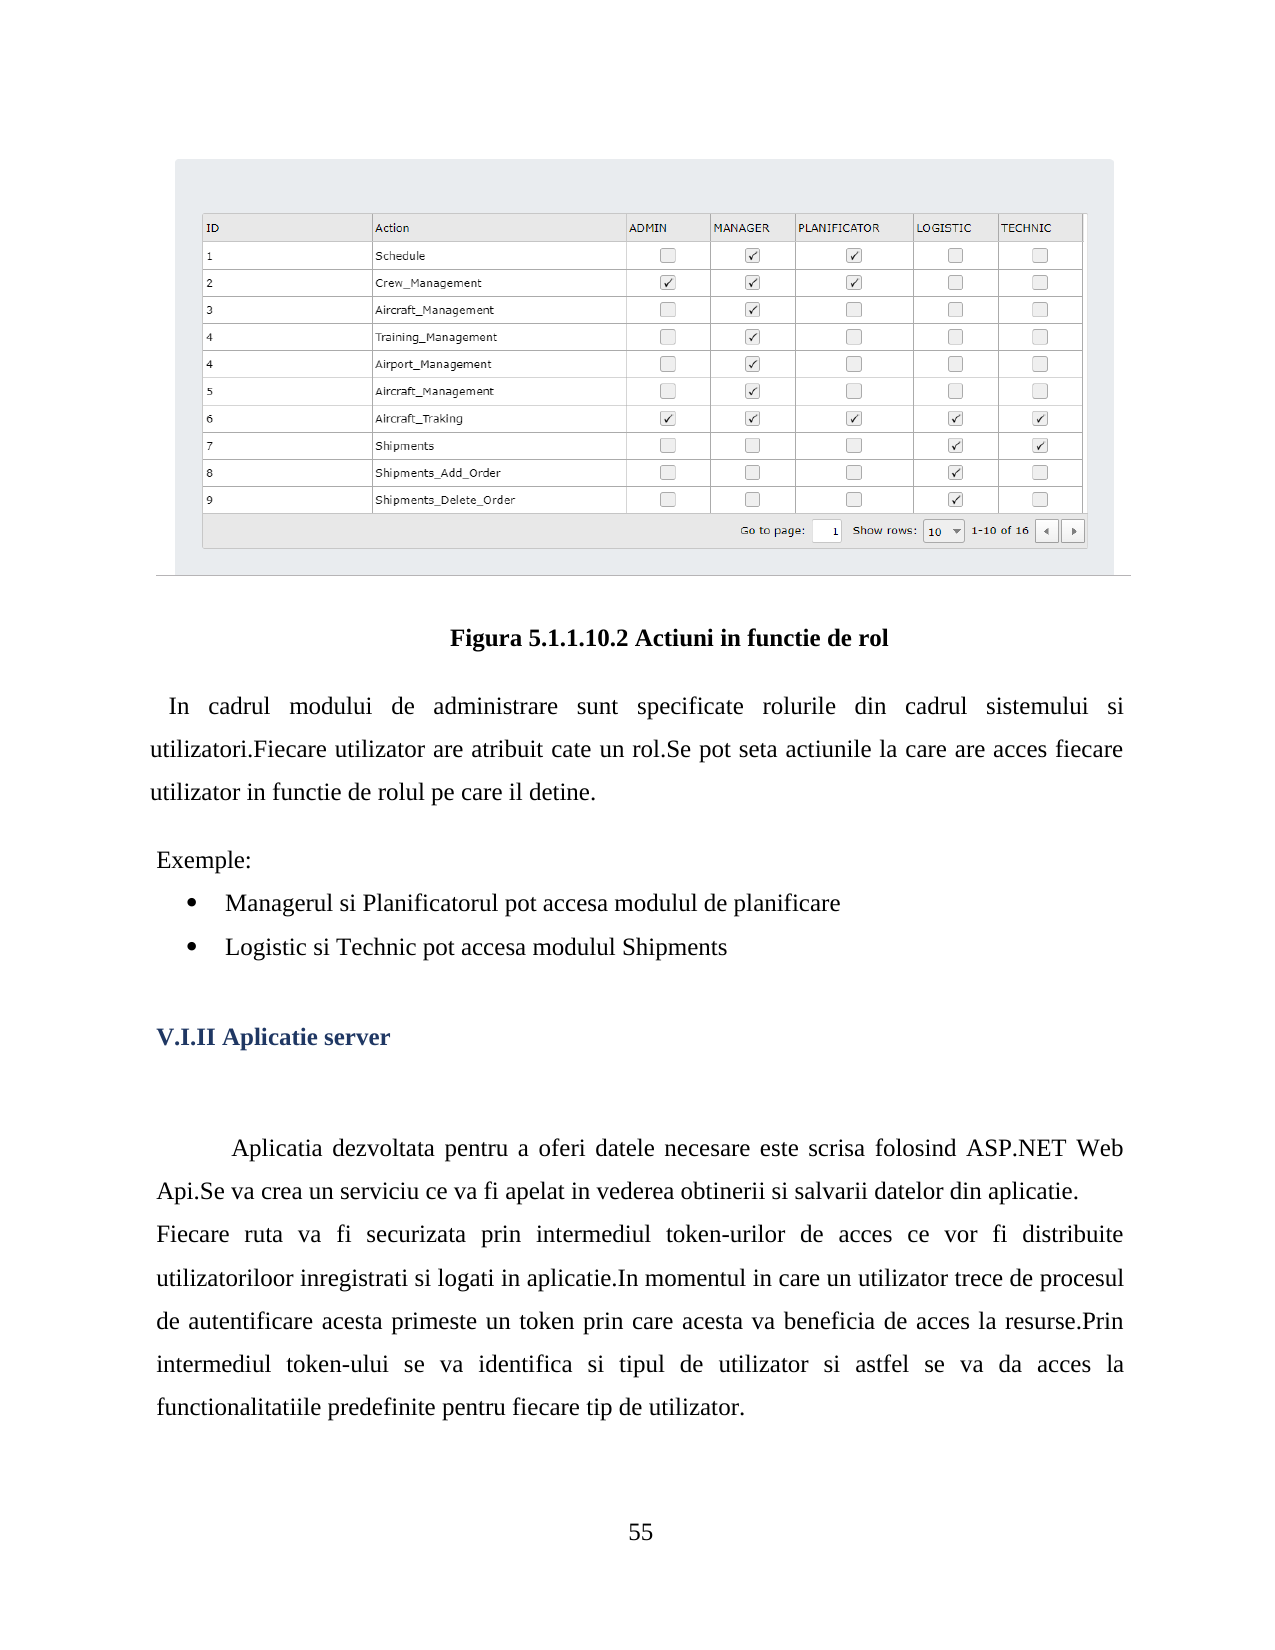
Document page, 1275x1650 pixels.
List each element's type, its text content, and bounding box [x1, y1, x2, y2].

text Aplicatia dezvoltata pentru a oferi datele necesare este scrisa folosind ASP.NET Web Api.Se va crea un serviciu ce va fi apelat in vederea obtinerii si salvarii datelor din aplicatie. [156, 1133, 1125, 1205]
list Logistic si Technic pot accesa modulul Shipments [187, 932, 1125, 960]
subtitle V.I.II Aplicatie server [156, 1022, 1125, 1051]
list Managerul si Planificatorul pot accesa modulul de planificare [187, 888, 1125, 917]
text Exemple: [156, 845, 1125, 874]
text Figura 5.1.1.10.2 Actiuni in functie de rol [375, 623, 1125, 652]
text In cadrul modului de administrare sunt specificate rolurile din cadrul sistemului si utilizatori.Fiecare utilizator are atribuit cate un rol.Se pot seta actiunile la care are acces fiecare utilizator in functie de rolul pe care il detine. [150, 691, 1125, 806]
picture [156, 150, 1131, 584]
text Fiecare ruta va fi securizata prin intermediul token-urilor de acces ce vor fi distribuite utilizatoriloor inregistrati si logati in aplicatie.In momentul in care un utilizator trece de procesul de autentificare acesta primeste un token prin care acesta va beneficia de acces la resurse.Prin intermediul token-ului se va identifica si tipul de utilizator si astfel se va da acces la functionalitatiile predefinite pentru fiecare tip de utilizator. [156, 1219, 1125, 1421]
